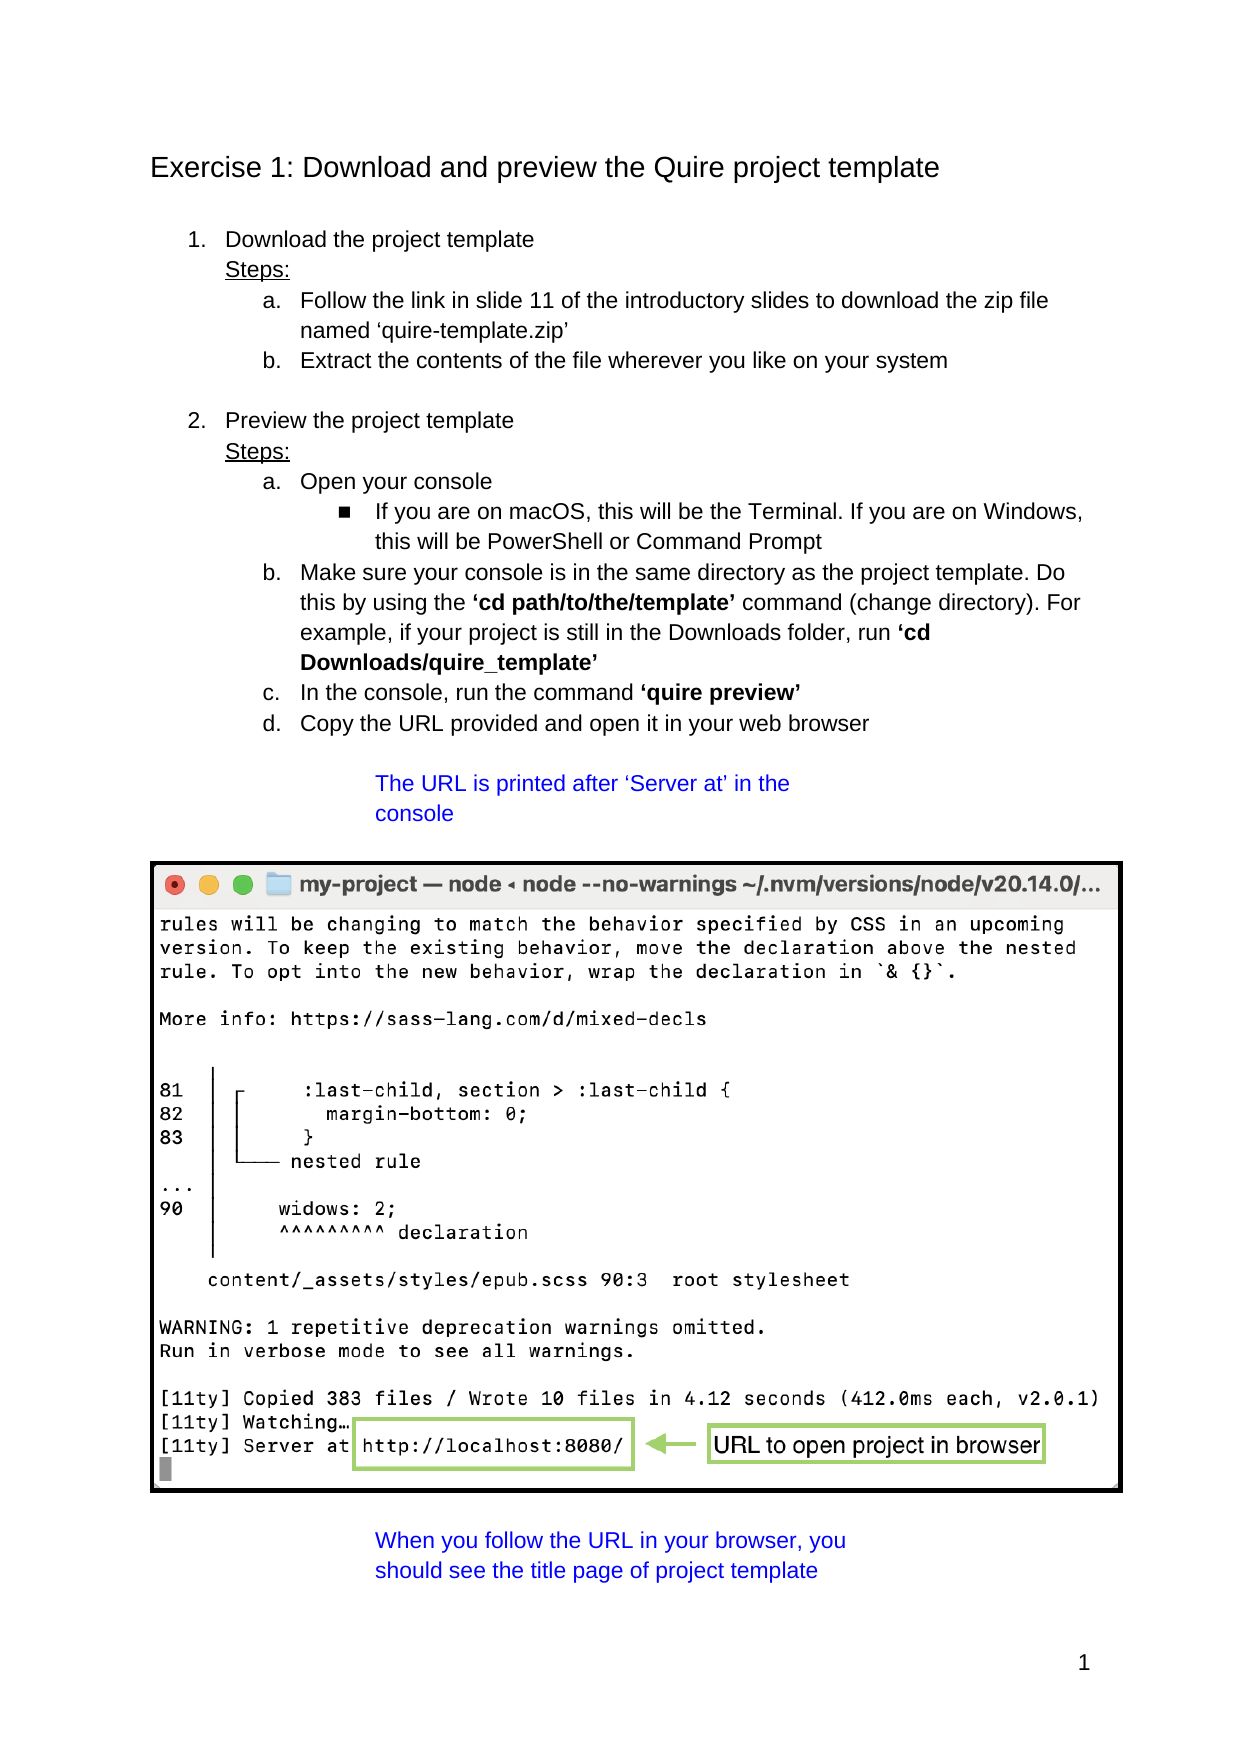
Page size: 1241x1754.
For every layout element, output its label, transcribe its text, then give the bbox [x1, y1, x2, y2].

text The URL is printed after ‘Server at’ in the console [375, 770, 865, 827]
list If you are on macOS, this will be the Terminal. If you are on Windows, this will be PowerShell or Command Prompt [337, 498, 1090, 555]
list Extract the contents of the file wherever you like on your system [262, 347, 1090, 373]
list Copy the URL provided and open it in your web browser [262, 709, 1090, 736]
list Make sure your console is in the same directory as the project template. Do this by using the ‘cd path/to/the/template’ command (change directory). For example, if your project is still in the Downloads folder, run ‘cd Downloads/quire_template’ [262, 558, 1090, 676]
text Steps: [150, 256, 1090, 283]
picture [154, 865, 1118, 1488]
list Follow the link in slide 11 of the introductory slides to download the zip file named ‘quire-template.zip’ [262, 287, 1090, 343]
text When you follow the URL in your browser, you should see the title page of project template [375, 1527, 865, 1583]
list In the console, run the command ‘quire preview’ [262, 679, 1090, 706]
list Preview the project template [187, 407, 1090, 434]
subtitle Exercise 1: Download and preview the Quire project template [150, 150, 1090, 183]
text Steps: [150, 438, 1090, 464]
list Open your console [262, 468, 1090, 494]
list Download the project template [187, 226, 1090, 253]
